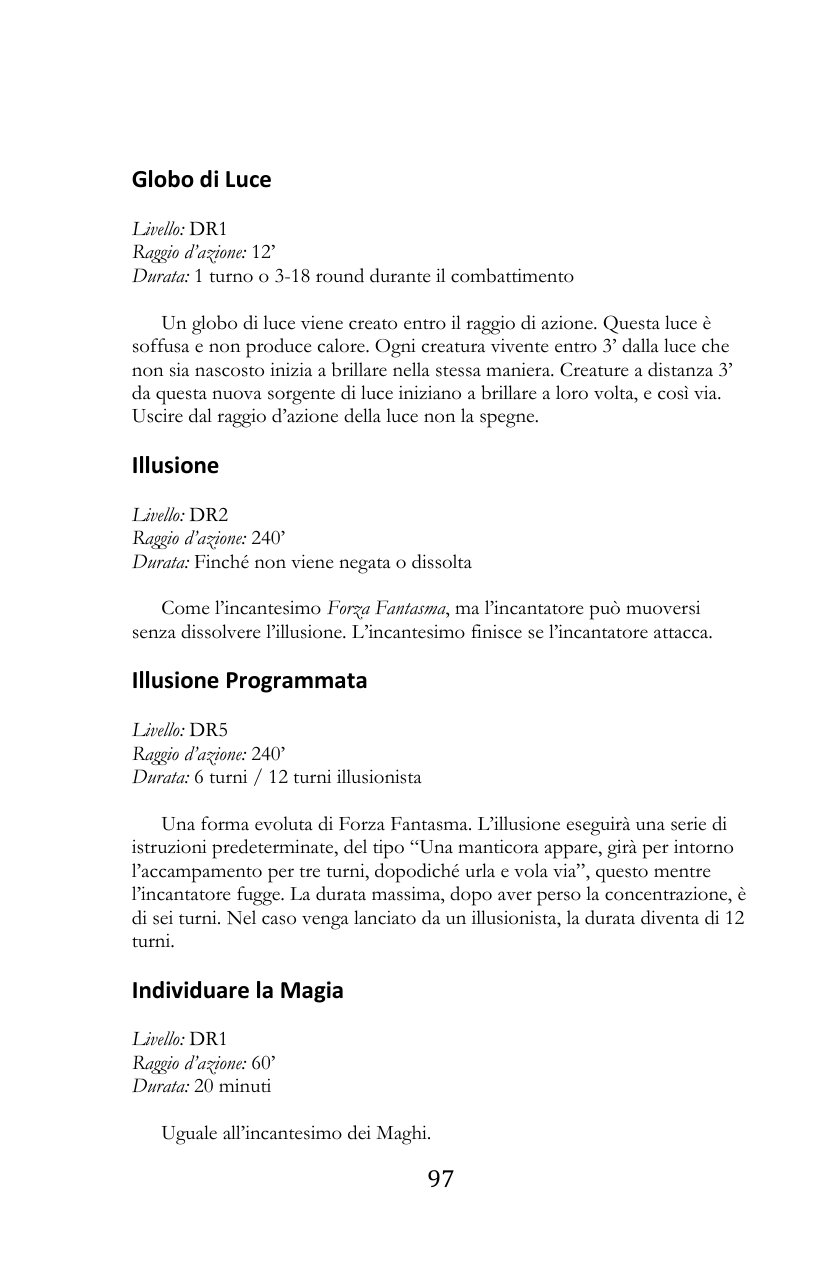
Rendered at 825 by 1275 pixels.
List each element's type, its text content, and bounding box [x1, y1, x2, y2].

subtitle Illusione [132, 449, 750, 480]
subtitle Individuare la Magia [132, 974, 750, 1004]
text Una forma evoluta di Forza Fantasma. L’illusione eseguirà una serie di istruzioni predeterminate, del tipo “Una manticora appare, girà per intorno l’accampamento per tre turni, dopodiché urla e vola via”, questo mentre l’incantatore fugge. La durata massima, dopo aver perso la concentrazione, è di sei turni. Nel caso venga lanciato da un illusionista, la durata diventa di 12 turni. [132, 812, 750, 953]
text Uguale all’incantesimo dei Maghi. [132, 1122, 750, 1145]
text Livello: DR1 Raggio d’azione: 12’ Durata: 1 turno o 3-18 round durante il combattimento [132, 217, 750, 311]
text Come l’incantesimo Forza Fantasma, ma l’incantatore può muoversi senza dissolvere l’illusione. L’incantesimo finisce se l’incantatore attacca. [132, 597, 750, 644]
subtitle Illusione Programmata [132, 665, 750, 695]
text Un globo di luce viene creato entro il raggio di azione. Questa luce è soffusa e non produce calore. Ogni creatura vivente entro 3’ dalla luce che non sia nascosto inizia a brillare nella stessa maniera. Creature a distanza 3’ da questa nuova sorgente di luce iniziano a brillare a loro volta, e così via. Uscire dal raggio d’azione della luce non la spegne. [132, 311, 750, 428]
text Livello: DR2 Raggio d’azione: 240’ Durata: Finché non viene negata o dissolta [132, 503, 750, 597]
subtitle Globo di Luce [132, 163, 750, 194]
text Livello: DR5 Raggio d’azione: 240’ Durata: 6 turni / 12 turni illusionista [132, 719, 750, 812]
text Livello: DR1 Raggio d’azione: 60’ Durata: 20 minuti [132, 1028, 750, 1122]
